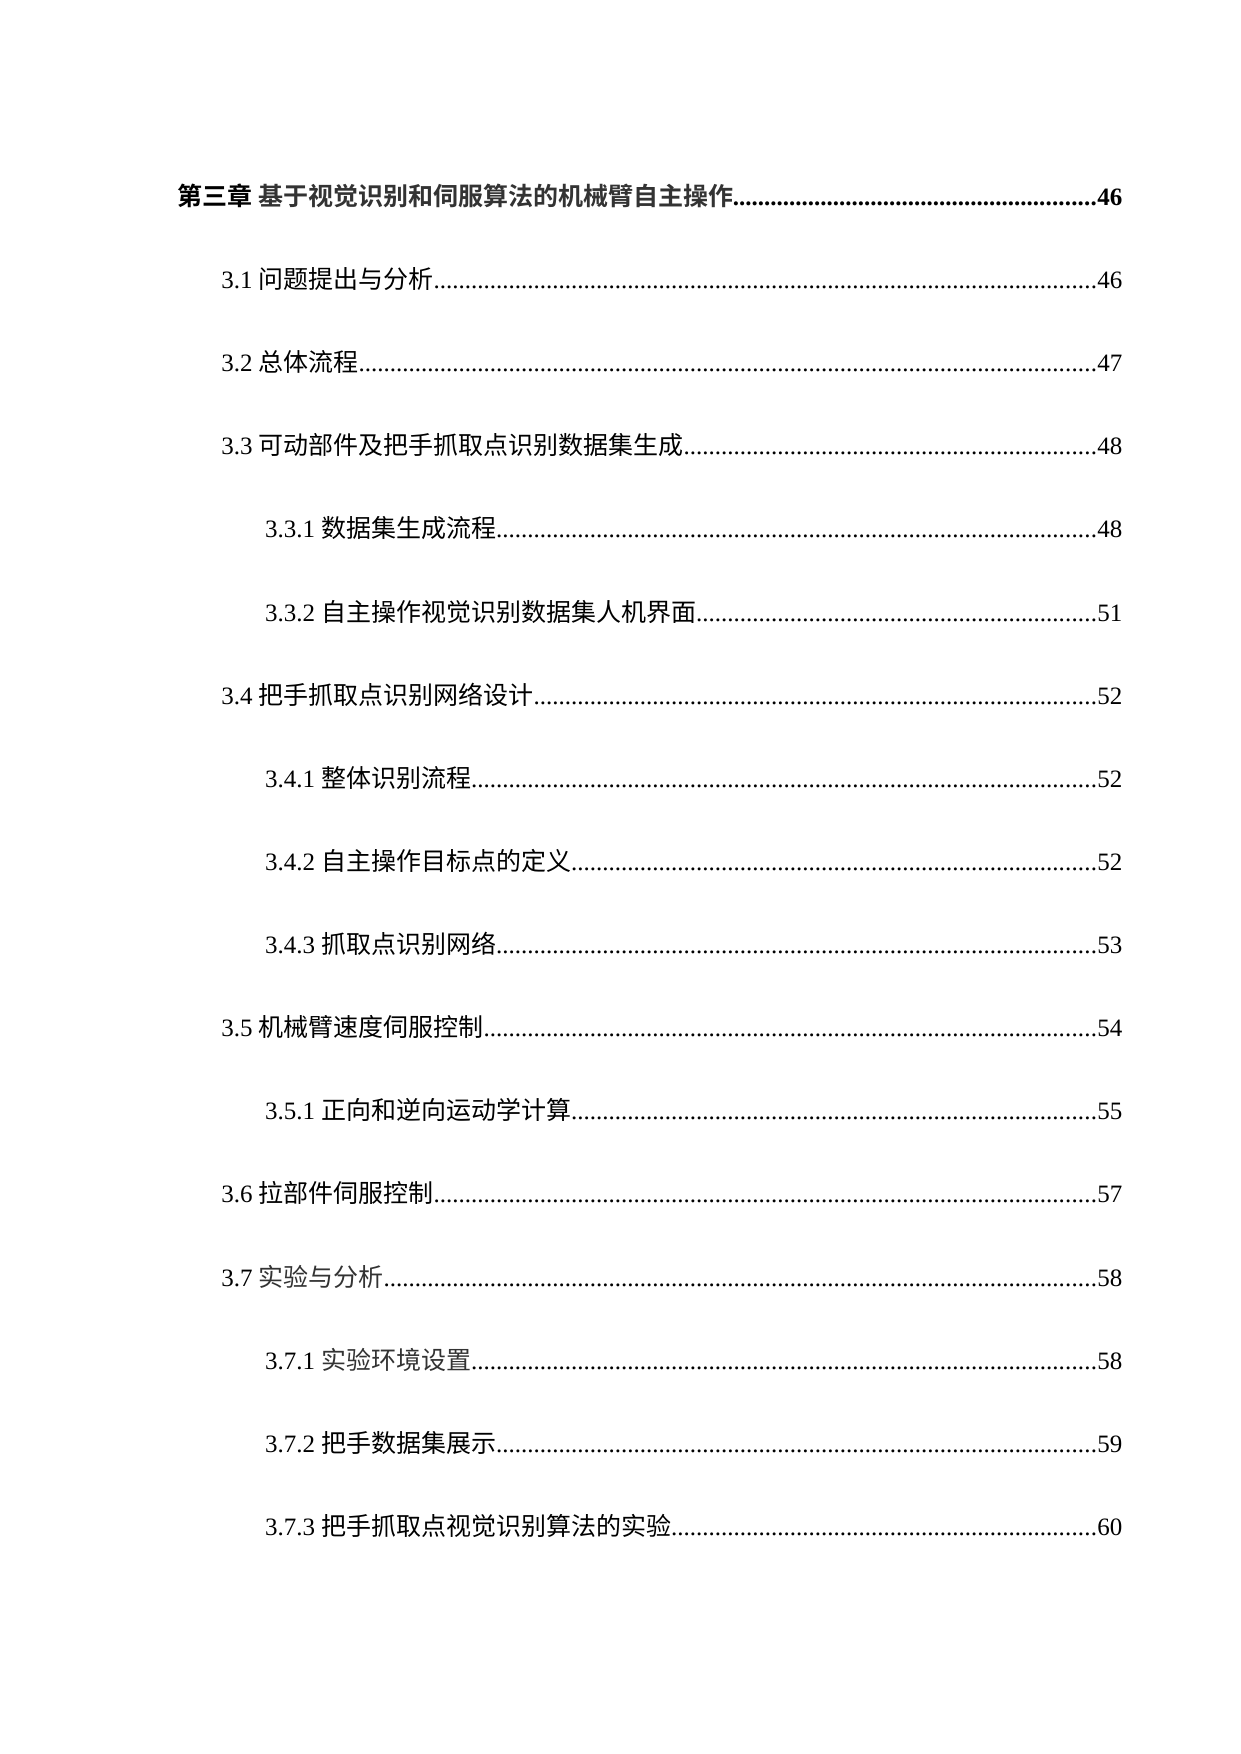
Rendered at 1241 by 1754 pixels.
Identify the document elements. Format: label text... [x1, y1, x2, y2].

text 3.4 把手抓取点识别网络设计 52 [221, 661, 1122, 726]
text 3.7.3 把手抓取点视觉识别算法的实验 60 [265, 1492, 1122, 1557]
text 3.3.2 自主操作视觉识别数据集人机界面 51 [265, 578, 1122, 643]
text 3.6 拉部件伺服控制 57 [221, 1159, 1122, 1224]
text 3.4.2 自主操作目标点的定义 52 [265, 827, 1122, 892]
text 3.1 问题提出与分析 46 [221, 245, 1122, 310]
text 3.7.2 把手数据集展示 59 [265, 1409, 1122, 1474]
text 第三章 基于视觉识别和伺服算法的机械臂自主操作 46 [177, 162, 1122, 227]
text 3.7.1 实验环境设置 58 [265, 1326, 1122, 1391]
text 3.5 机械臂速度伺服控制 54 [221, 993, 1122, 1058]
text 3.7 实验与分析 58 [221, 1243, 1122, 1308]
text 3.3.1 数据集生成流程 48 [265, 494, 1122, 559]
text 3.3 可动部件及把手抓取点识别数据集生成 48 [221, 411, 1122, 476]
text 3.4.1 整体识别流程 52 [265, 744, 1122, 809]
text 3.5.1 正向和逆向运动学计算 55 [265, 1076, 1122, 1141]
text 3.4.3 抓取点识别网络 53 [265, 910, 1122, 975]
text 3.2 总体流程 47 [221, 328, 1122, 393]
